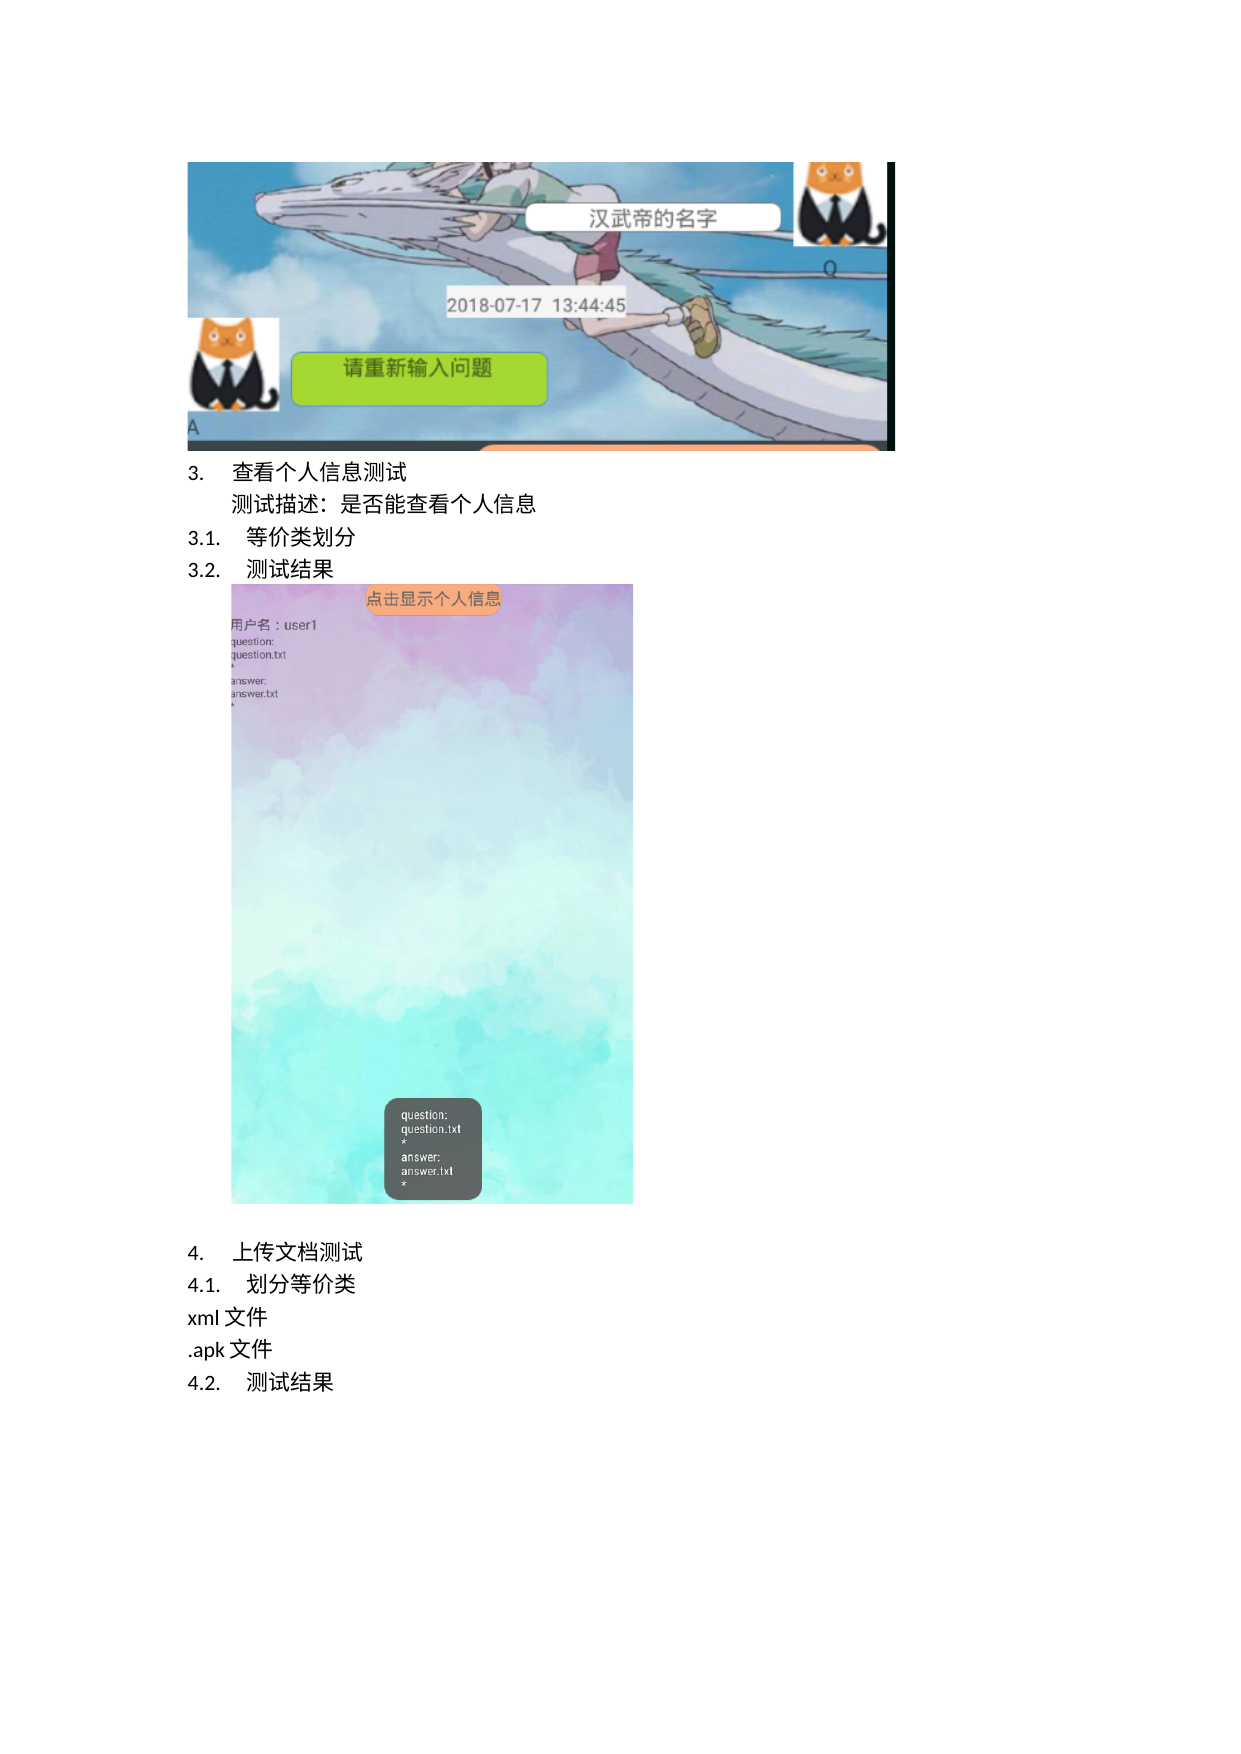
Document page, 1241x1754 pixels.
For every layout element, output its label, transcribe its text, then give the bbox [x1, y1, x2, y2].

list 划分等价类 [187, 1267, 1053, 1299]
list 查看个人信息测试 [187, 454, 1053, 487]
picture [231, 584, 634, 1204]
list 上传文档测试 [187, 1234, 1053, 1267]
list 测试结果 [187, 1364, 1053, 1397]
list 等价类划分 [187, 519, 1053, 552]
list xml文件 [187, 1299, 1053, 1332]
list 测试结果 [187, 552, 1053, 584]
list 测试描述：是否能查看个人信息 [187, 487, 1053, 519]
list .apk文件 [187, 1332, 1053, 1364]
picture [187, 162, 896, 451]
